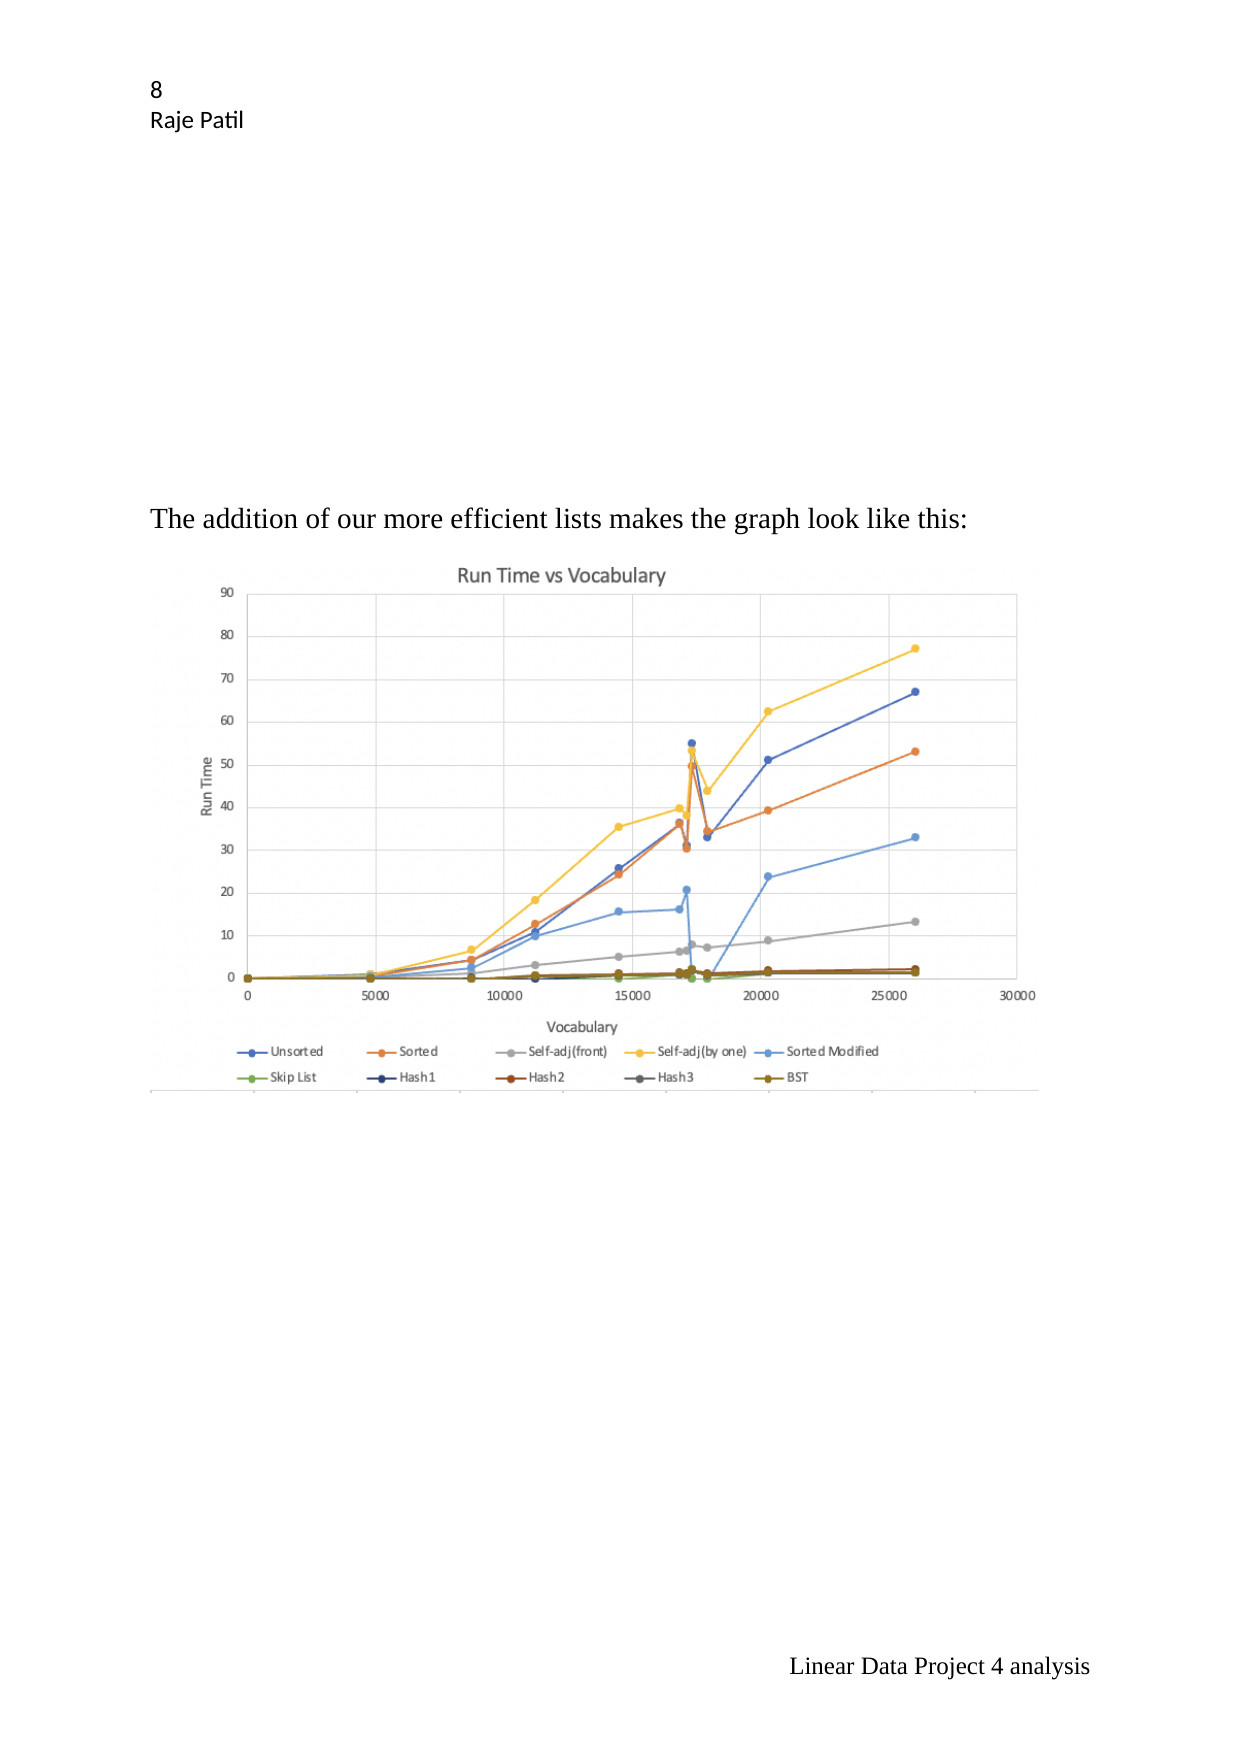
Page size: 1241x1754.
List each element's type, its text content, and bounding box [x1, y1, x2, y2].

picture [150, 567, 1040, 1093]
text The addition of our more efficient lists makes the graph look like this: [150, 501, 1090, 534]
